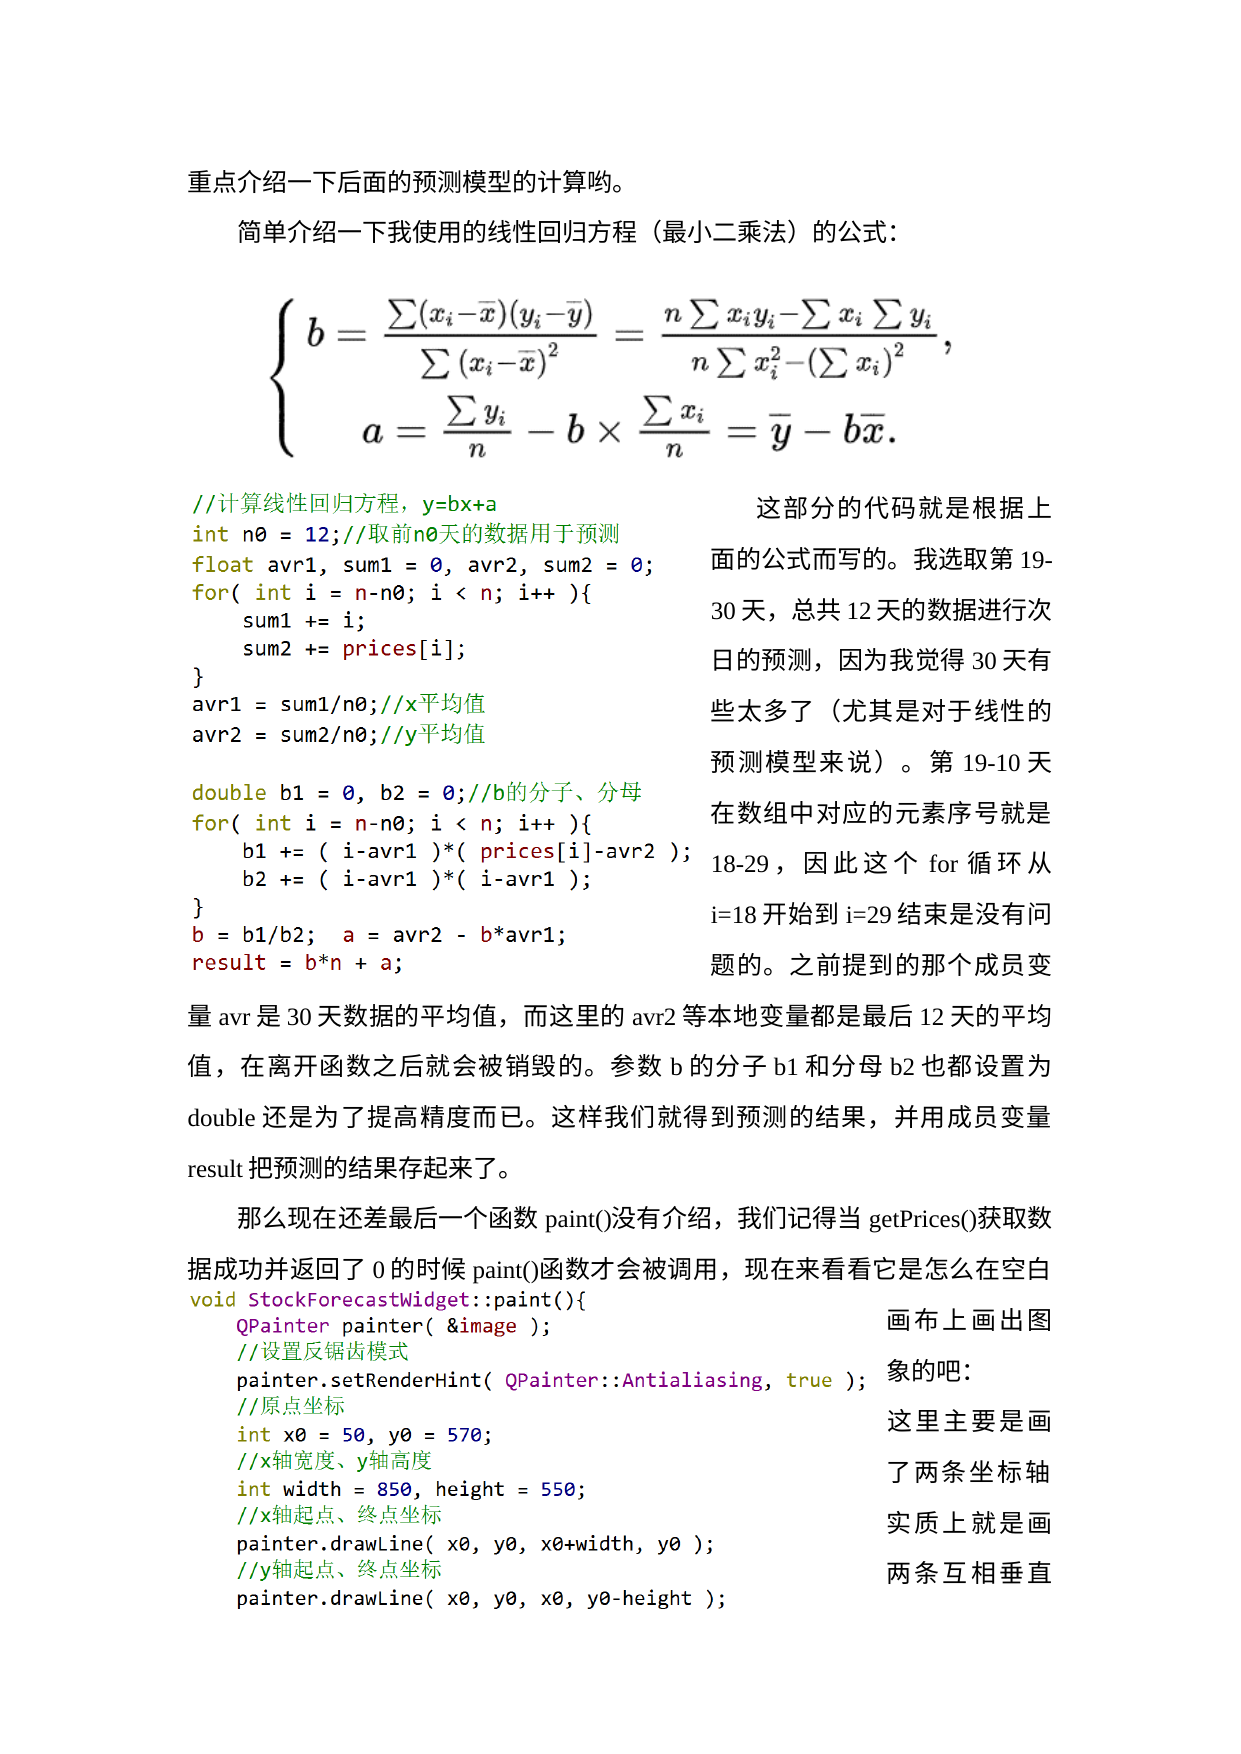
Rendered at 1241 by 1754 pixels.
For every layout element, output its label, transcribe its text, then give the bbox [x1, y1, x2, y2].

text 这个对最大值、最小值和平均值的计算非常简单，相信我不用多说了吧。重点介绍一下后面的预测模型的计算哟。 [187, 162, 1053, 198]
picture [187, 488, 692, 977]
picture [187, 1289, 868, 1613]
text 简单介绍一下我使用的线性回归方程（最小二乘法）的公式： [187, 213, 1053, 249]
picture [256, 263, 984, 478]
text 那么现在还差最后一个函数paint()没有介绍，我们记得当getPrices()获取数据成功并返回了0的时候paint()函数才会被调用，现在来看看它是怎么在空白画布上画出图象的吧： [187, 1199, 1053, 1387]
text 这里主要是画了两条坐标轴，实质上就是画两条互相垂直的黑线而已，刻度等等都是后面需要另外再画的。再次提示，原点的坐标在左下角，这里y0的数值那么大是因为Qt的坐标系y方向是朝下的哟。 [868, 1402, 1053, 1590]
